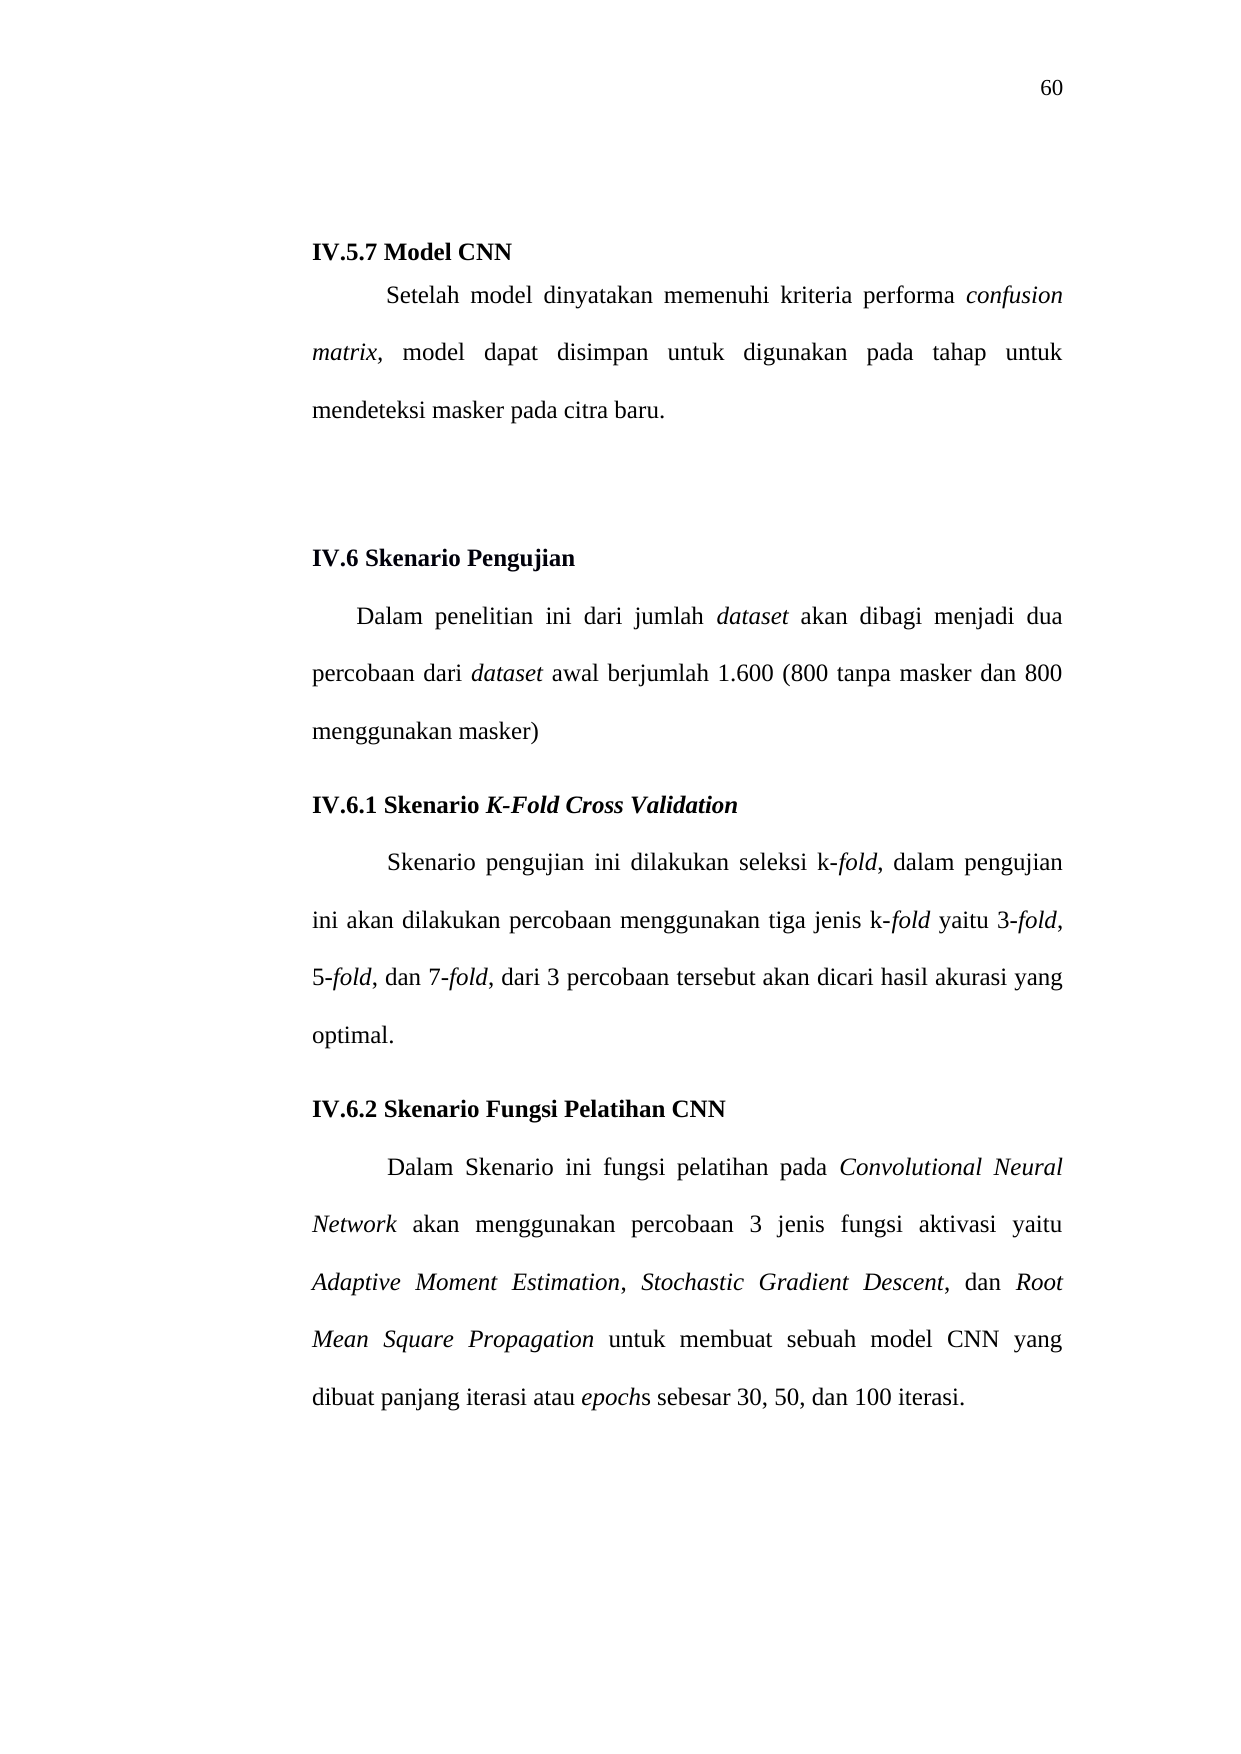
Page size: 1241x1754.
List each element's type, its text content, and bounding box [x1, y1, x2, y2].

text Setelah model dinyatakan memenuhi kriteria performa confusion matrix, model dapat disimpan untuk digunakan pada tahap untuk mendeteksi masker pada citra baru. [312, 280, 1063, 424]
subtitle Skenario Pengujian [312, 543, 1063, 572]
text Dalam penelitian ini dari jumlah dataset akan dibagi menjadi dua percobaan dari dataset awal berjumlah 1.600 (800 tanpa masker dan 800 menggunakan masker) [312, 601, 1063, 744]
subtitle Model CNN [312, 237, 1063, 266]
text Skenario pengujian ini dilakukan seleksi k-fold, dalam pengujian ini akan dilakukan percobaan menggunakan tiga jenis k-fold yaitu 3-fold, 5-fold, dan 7-fold, dari 3 percobaan tersebut akan dicari hasil akurasi yang optimal. [312, 847, 1063, 1049]
text Dalam Skenario ini fungsi pelatihan pada Convolutional Neural Network akan menggunakan percobaan 3 jenis fungsi aktivasi yaitu Adaptive Moment Estimation, Stochastic Gradient Descent, dan Root Mean Square Propagation untuk membuat sebuah model CNN yang dibuat panjang iterasi atau epochs sebesar 30, 50, dan 100 iterasi. [312, 1152, 1063, 1410]
subtitle Skenario K-Fold Cross Validation [312, 790, 1063, 819]
subtitle Skenario Fungsi Pelatihan CNN [312, 1094, 1063, 1123]
